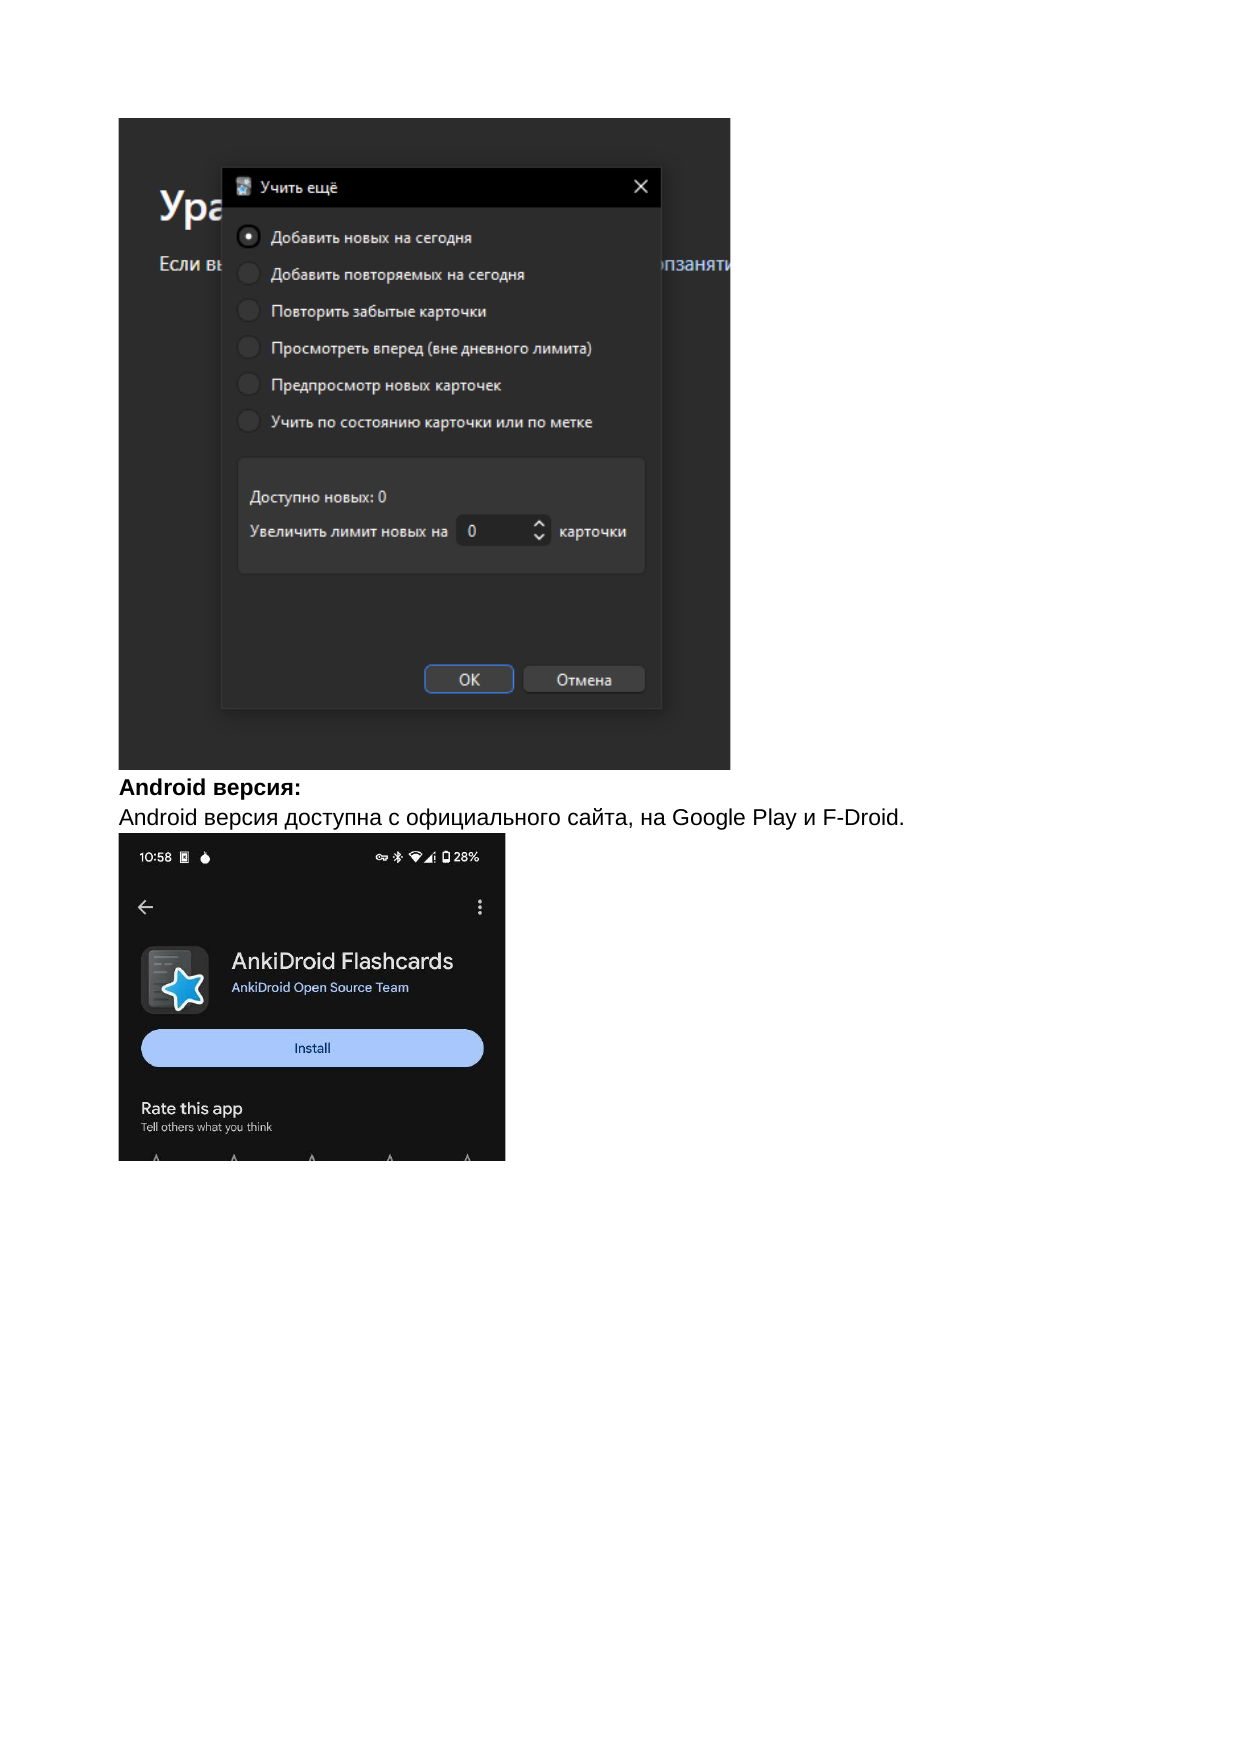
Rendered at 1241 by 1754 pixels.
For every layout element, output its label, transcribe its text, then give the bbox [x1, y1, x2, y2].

picture [118, 833, 506, 1161]
text Android версия доступна с официального сайта, на Google Play и F-Droid. [118, 804, 1122, 830]
text Android версия: [118, 773, 1122, 800]
picture [118, 118, 731, 770]
